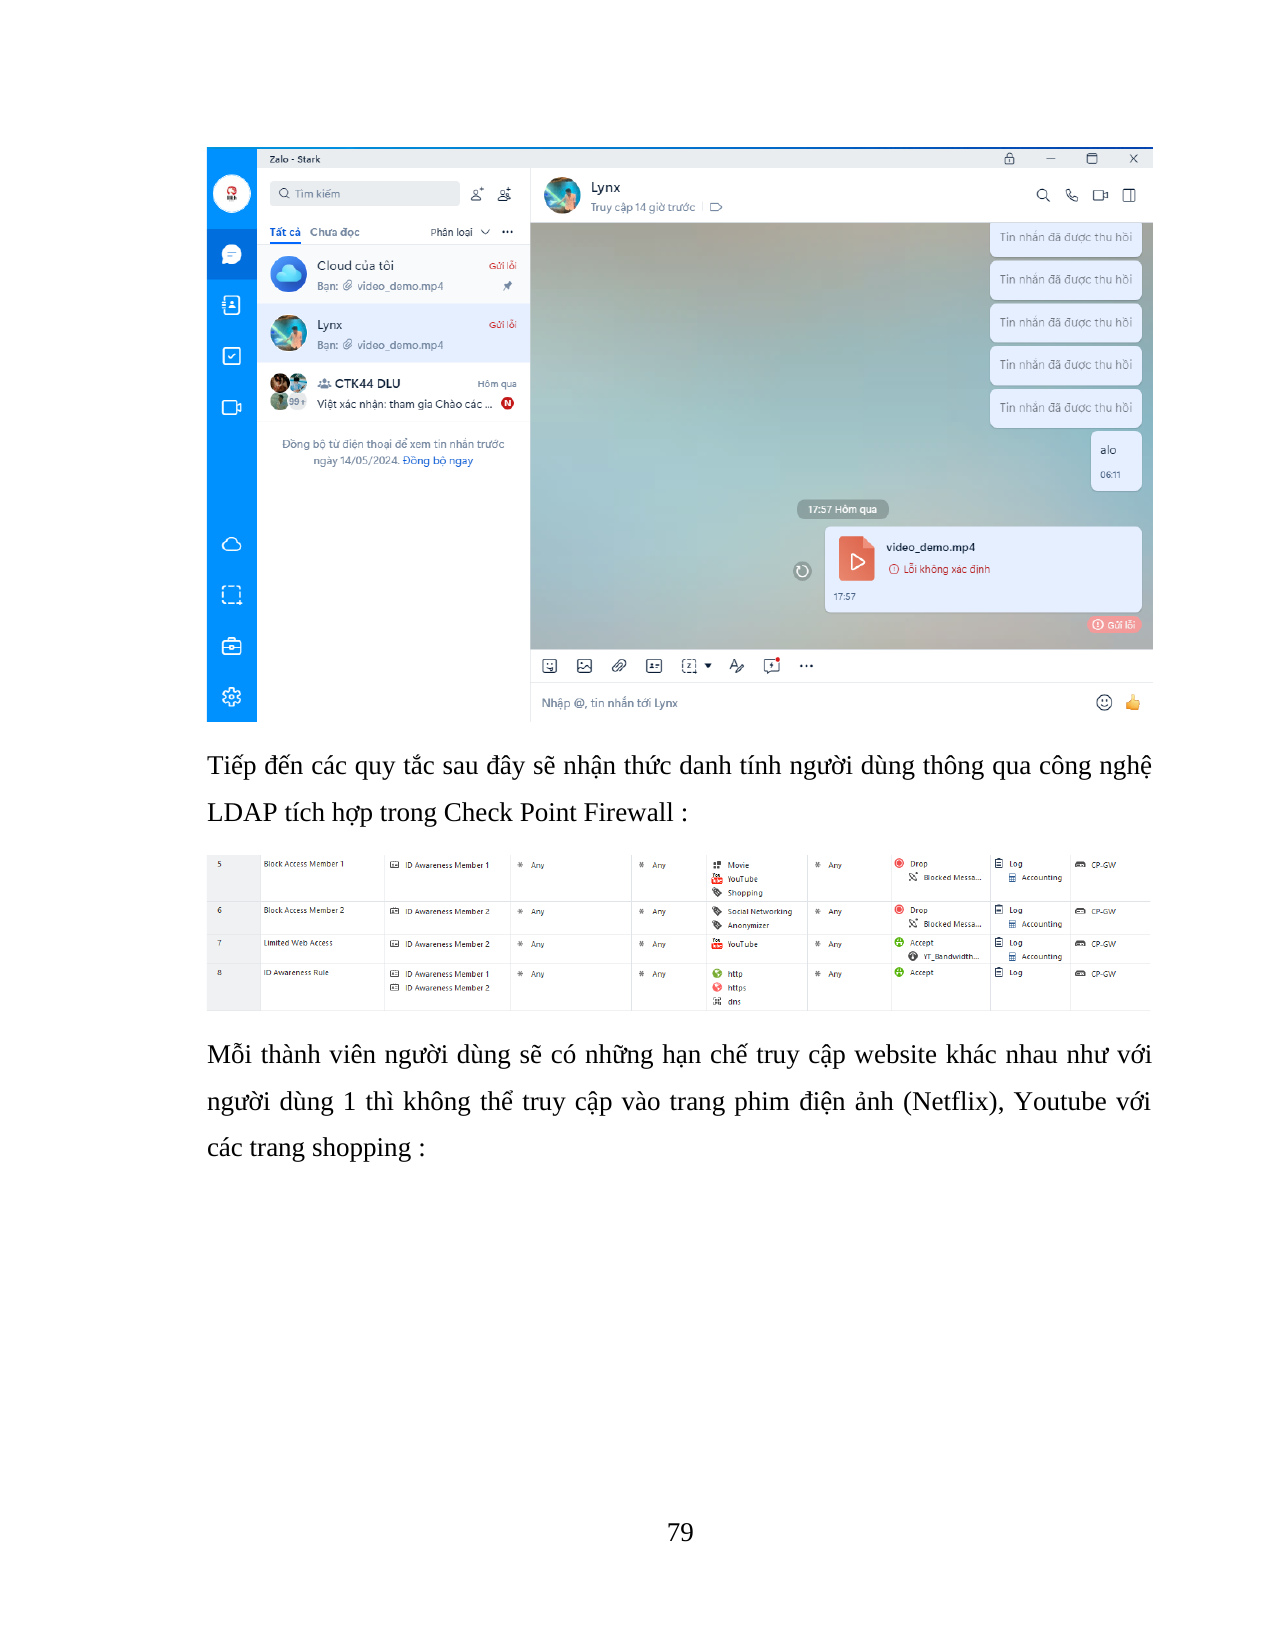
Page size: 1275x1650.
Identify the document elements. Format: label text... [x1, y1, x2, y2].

picture [206, 855, 1151, 1011]
text Tiếp đến các quy tắc sau đây sẽ nhận thức danh tính người dùng thông qua công nghệ LDAP tích hợp trong Check Point Firewall : [207, 749, 1154, 827]
text Mỗi thành viên người dùng sẽ có những hạn chế truy cập website khác nhau như với người dùng 1 thì không thể truy cập vào trang phim điện ảnh (Netflix), Youtube với các trang shopping : [207, 1038, 1154, 1163]
picture [206, 147, 1153, 722]
